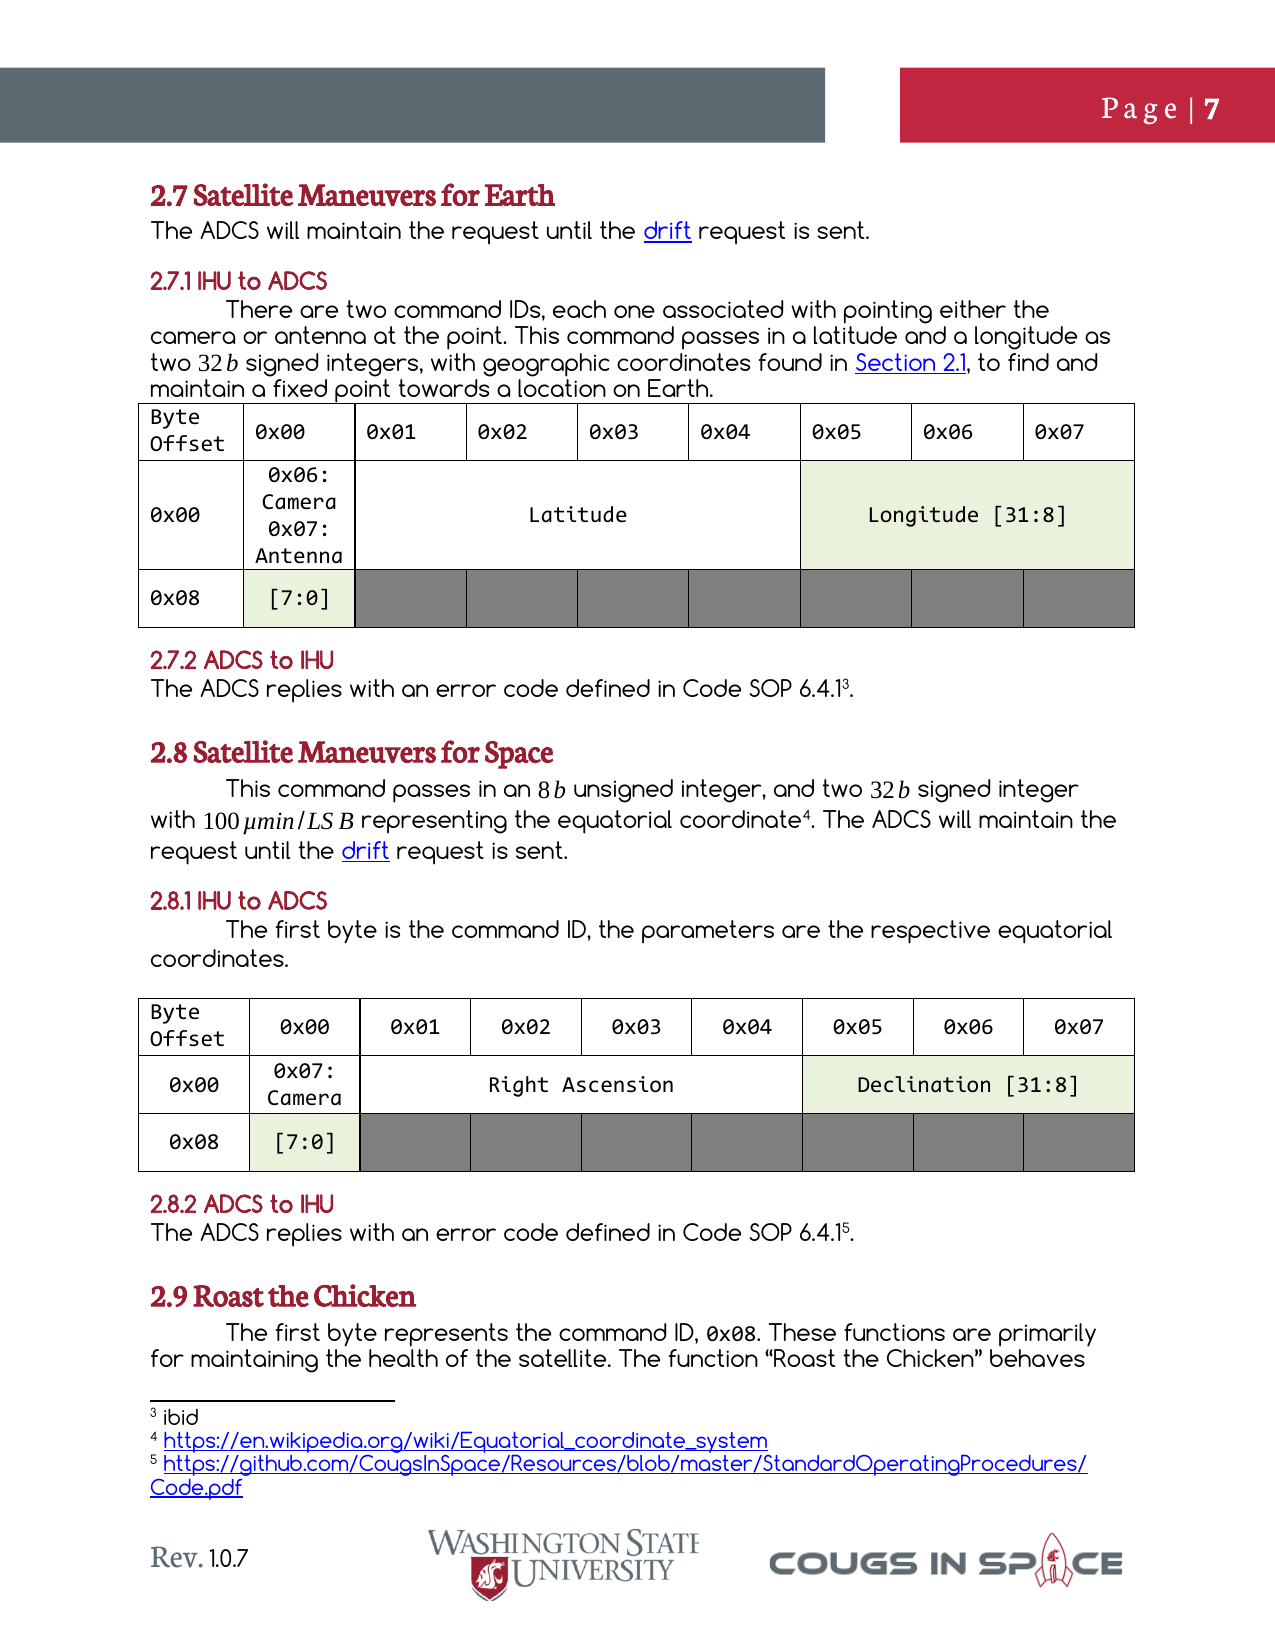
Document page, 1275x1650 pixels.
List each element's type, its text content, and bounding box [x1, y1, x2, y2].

table_header 0x00 [250, 999, 359, 1055]
subtitle 2.7.2 ADCS to IHU [150, 648, 1125, 674]
table_header 0x07 [1024, 999, 1134, 1055]
table_header 0x04 [689, 404, 800, 460]
table_cell [7:0] [250, 1114, 359, 1171]
table_header 0x05 [803, 999, 913, 1055]
table_header 0x03 [578, 404, 688, 460]
table_header 0x06 [912, 404, 1023, 460]
text The ADCS will maintain the request until the drift request is sent. [150, 219, 1125, 245]
text The ADCS replies with an error code defined in Code SOP 6.4.1. [150, 1222, 1125, 1247]
table_cell [692, 1114, 802, 1171]
table_cell [912, 570, 1023, 627]
table_cell [689, 570, 800, 627]
subtitle 2.8.2 ADCS to IHU [150, 1192, 1125, 1218]
table_cell [7:0] [244, 570, 354, 627]
subtitle 2.9 Roast the Chicken [150, 1272, 1125, 1314]
table_cell Longitude [31:8] [801, 461, 1134, 569]
subtitle 2.7.1 IHU to ADCS [150, 269, 1125, 295]
table_cell Latitude [356, 461, 800, 569]
table_cell 0x06: Camera 0x07: Antenna [244, 461, 354, 569]
table_header Byte Offset [139, 404, 243, 460]
table_header Byte Offset [139, 999, 249, 1055]
table_cell [914, 1114, 1023, 1171]
table_header 0x02 [467, 404, 577, 460]
table_header 0x03 [582, 999, 691, 1055]
text The ADCS replies with an error code defined in Code SOP 6.4.1. [150, 678, 1125, 703]
table_cell 0x08 [139, 570, 243, 627]
table_header 0x00 [244, 404, 354, 460]
table_header 0x04 [692, 999, 802, 1055]
table_cell [467, 570, 577, 627]
subtitle 2.7 Satellite Maneuvers for Earth [150, 171, 1125, 213]
table_header 0x05 [801, 404, 911, 460]
table_header 0x01 [361, 999, 470, 1055]
picture [769, 1532, 1123, 1589]
table_cell [1024, 570, 1134, 627]
table_cell Right Ascension [361, 1056, 802, 1113]
table_cell [578, 570, 688, 627]
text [150, 1320, 1125, 1373]
table_header 0x01 [356, 404, 466, 460]
picture [426, 1528, 699, 1601]
table_cell [356, 570, 466, 627]
table_cell 0x08 [139, 1114, 249, 1171]
table_header 0x02 [471, 999, 581, 1055]
table_header 0x07 [1024, 404, 1134, 460]
subtitle 2.8 Satellite Maneuvers for Space [150, 728, 1125, 770]
table_header 0x06 [914, 999, 1023, 1055]
table_cell [471, 1114, 581, 1171]
table_cell [801, 570, 911, 627]
table_cell 0x00 [139, 461, 243, 569]
table_cell [361, 1114, 470, 1171]
text The first byte is the command ID, the parameters are the respective equatorial coordinates. [150, 918, 1125, 973]
text This command passes in an unsigned integer, and two signed integer with representing the equatorial coordinate. The ADCS will maintain the request until the drift request is sent. [150, 776, 1125, 864]
table_cell Declination [31:8] [803, 1056, 1134, 1113]
table_cell [803, 1114, 913, 1171]
table_cell 0x00 [139, 1056, 249, 1113]
table_cell [582, 1114, 691, 1171]
table_cell [1024, 1114, 1134, 1171]
subtitle 2.8.1 IHU to ADCS [150, 889, 1125, 914]
table_cell 0x07: Camera [250, 1056, 359, 1113]
text There are two command IDs, each one associated with pointing either the camera or antenna at the point. This command passes in a latitude and a longitude as two signed integers, with geographic coordinates found in Section 2.1, to find and maintain a fixed point towards a location on Earth. [150, 299, 1125, 403]
